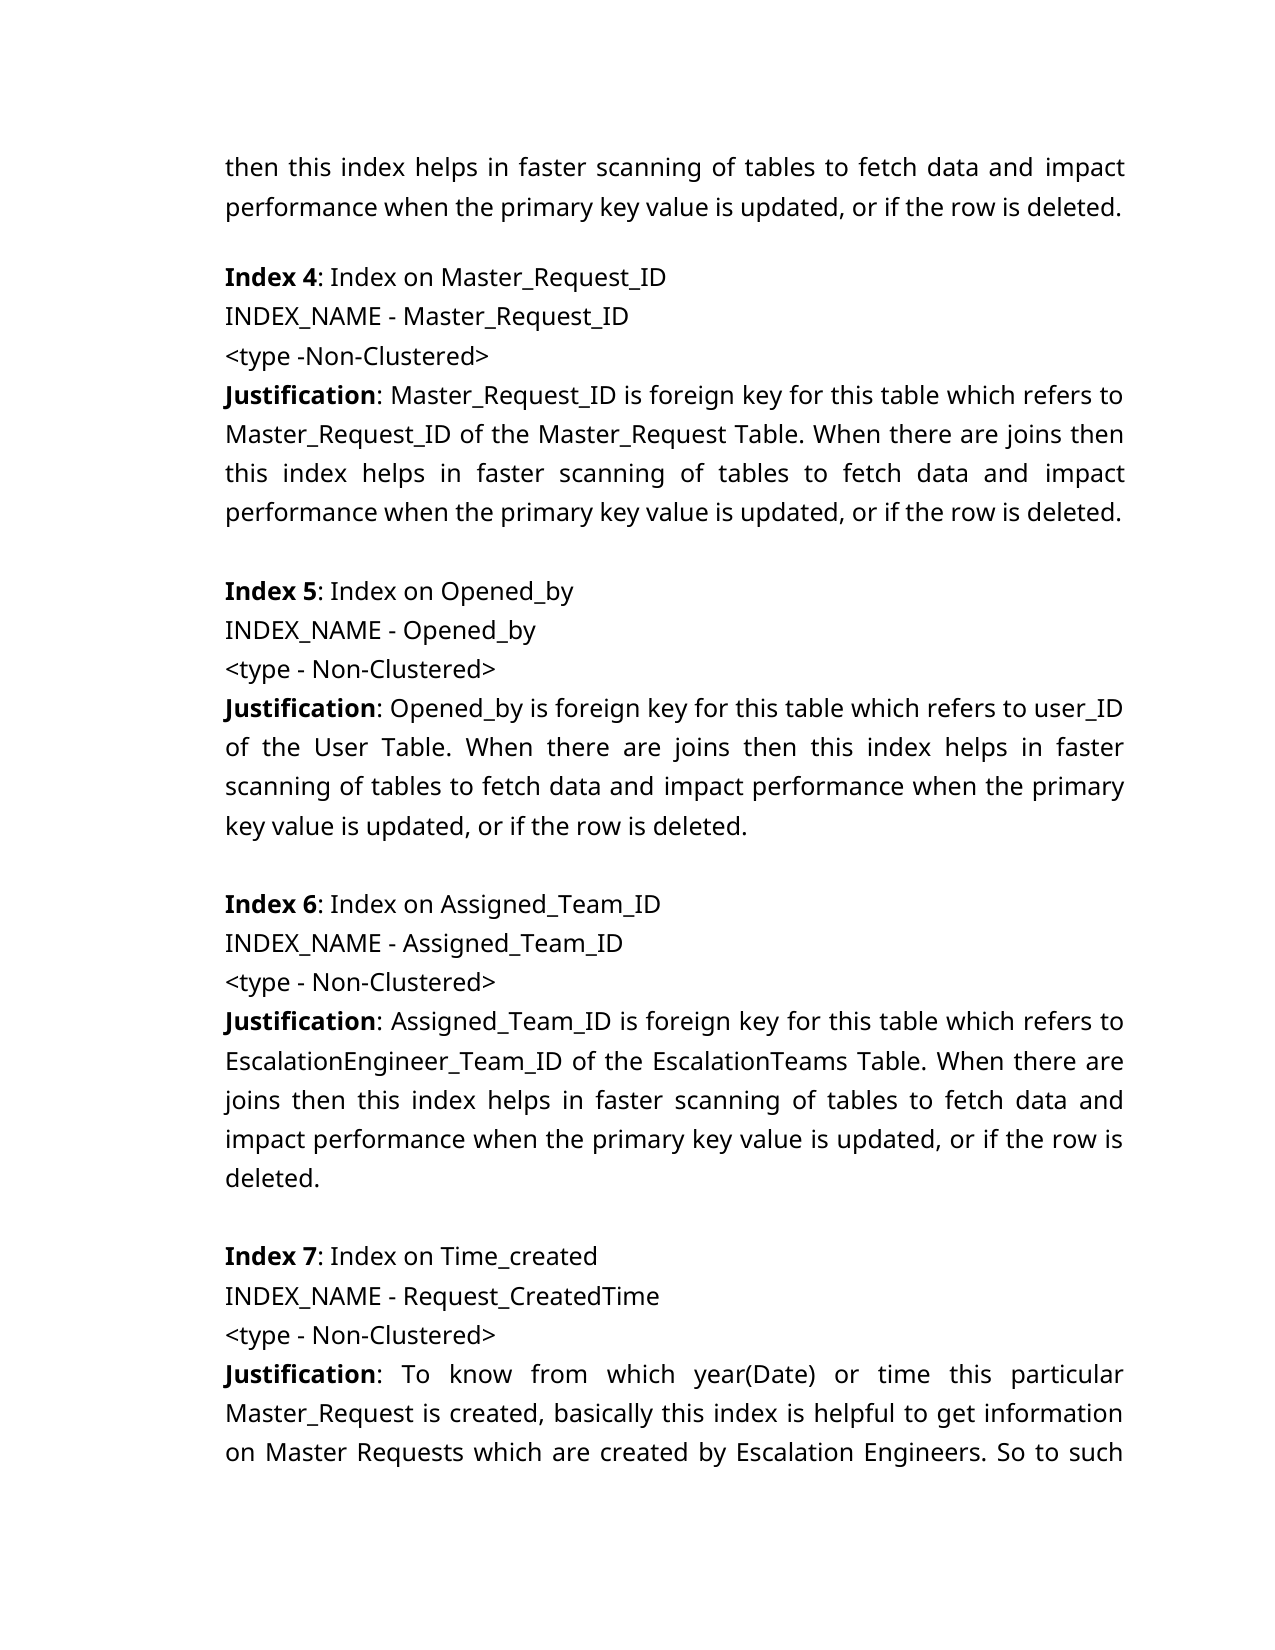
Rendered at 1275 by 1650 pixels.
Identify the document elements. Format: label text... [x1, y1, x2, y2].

text Index 5: Index on Opened_by [150, 573, 1125, 607]
text Justification: Assigned_Team_ID is foreign key for this table which refers to EscalationEngineer_Team_ID of the EscalationTeams Table. When there are joins then this index helps in faster scanning of tables to fetch data and impact performance when the primary key value is updated, or if the row is deleted. [225, 1004, 1125, 1121]
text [225, 150, 1125, 223]
text INDEX_NAME - Master_Request_ID [225, 299, 1125, 333]
text <type - Non-Clustered> [225, 965, 1125, 999]
text INDEX_NAME - Request_CreatedTime [150, 1278, 1125, 1312]
text Index 6: Index on Assigned_Team_ID [150, 886, 1125, 921]
text INDEX_NAME - Assigned_Team_ID [150, 926, 1125, 960]
text INDEX_NAME - Opened_by [150, 612, 1125, 646]
text Justification: Master_Request_ID is foreign key for this table which refers to Master_Request_ID of the Master_Request Table. When there are joins then this index helps in faster scanning of tables to fetch data and impact performance when the primary key value is updated, or if the row is deleted. [225, 377, 1125, 529]
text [225, 1356, 1125, 1469]
text Justification: Assigned_Team_ID is foreign key for this table which refers to EscalationEngineer_Team_ID of the EscalationTeams Table. When there are joins then this index helps in faster scanning of tables to fetch data and impact performance when the primary key value is updated, or if the row is deleted. [225, 1156, 1125, 1195]
text Justification: Opened_by is foreign key for this table which refers to user_ID of the User Table. When there are joins then this index helps in faster scanning of tables to fetch data and impact performance when the primary key value is updated, or if the row is deleted. [225, 691, 1125, 842]
text <type - Non-Clustered> [225, 1317, 1125, 1351]
text <type - Non-Clustered> [225, 651, 1125, 686]
text Index 7: Index on Time_created [150, 1239, 1125, 1273]
text <type -Non-Clustered> [150, 338, 1125, 372]
text Index 4: Index on Master_Request_ID [150, 260, 1125, 294]
